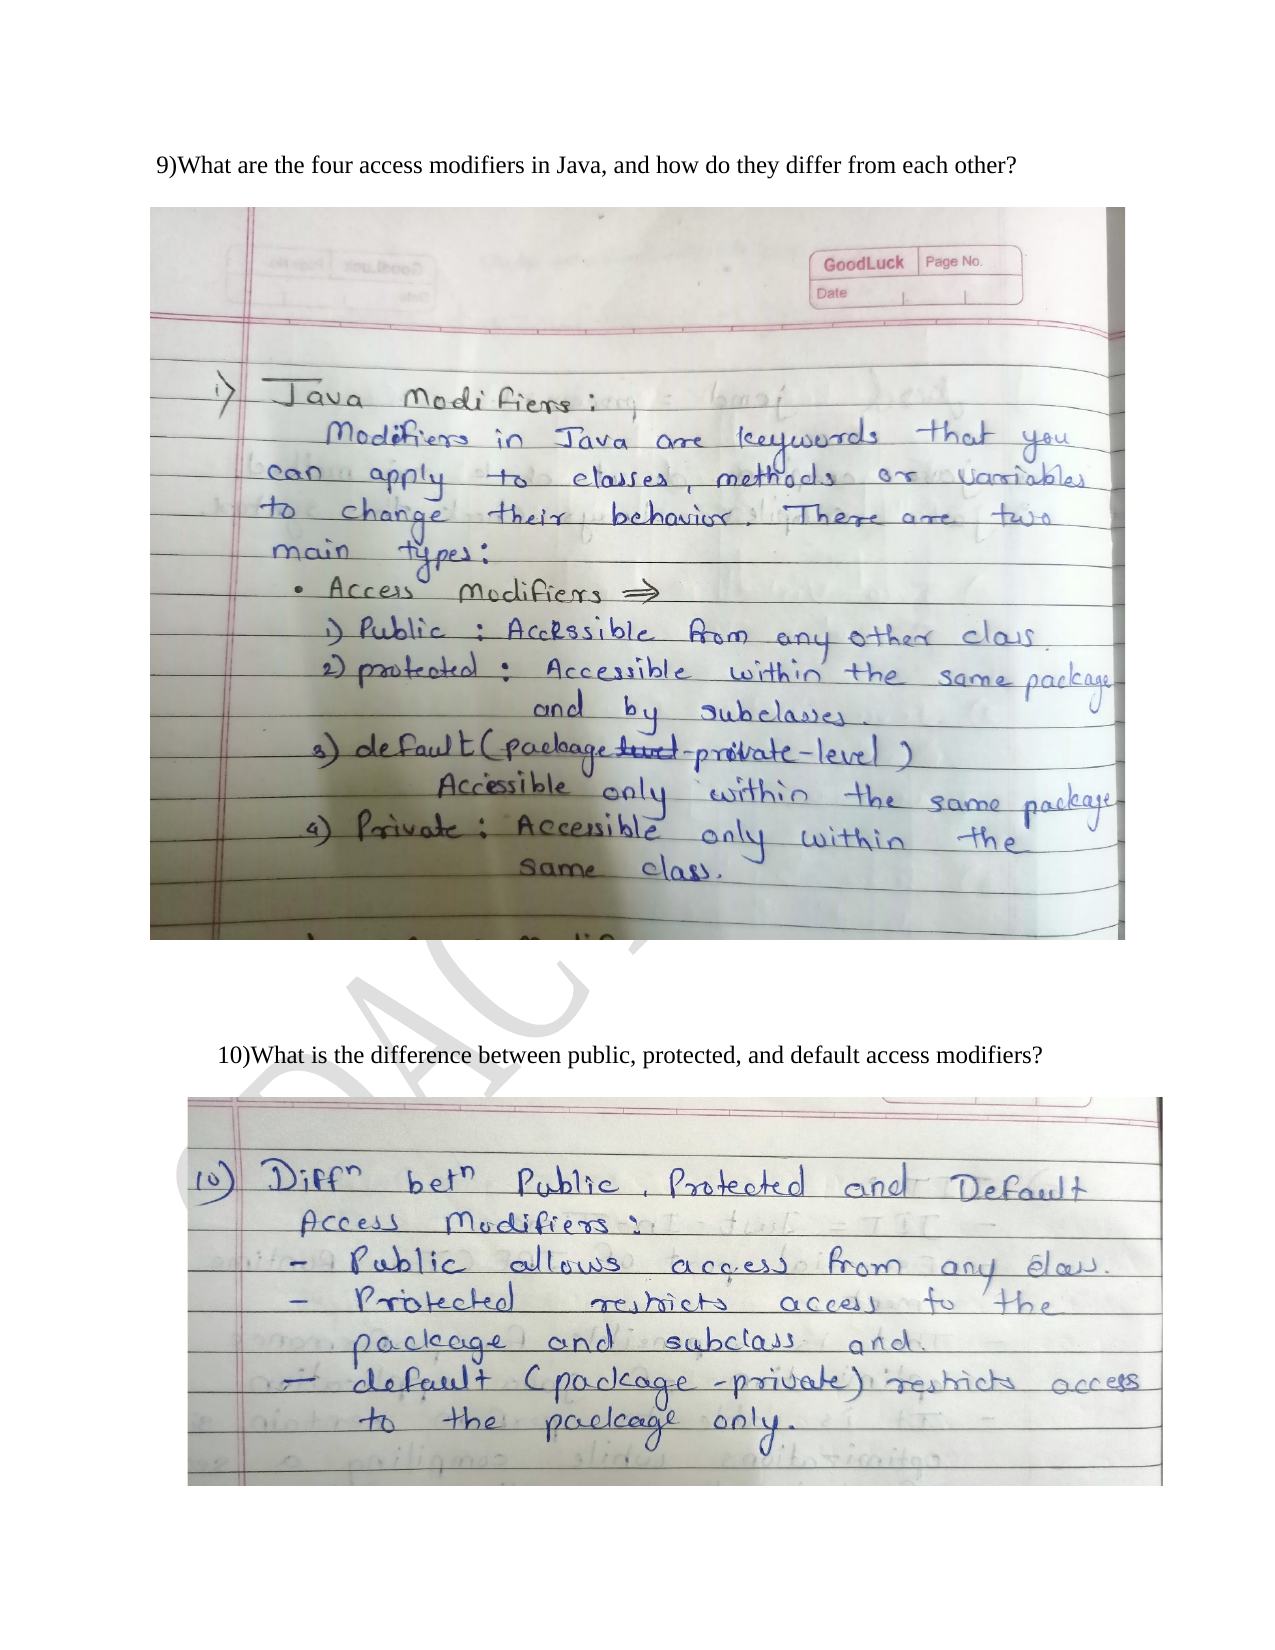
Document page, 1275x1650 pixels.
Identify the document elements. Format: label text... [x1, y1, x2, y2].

picture [150, 207, 1125, 940]
text 9)What are the four access modifiers in Java, and how do they differ from each other? [150, 150, 1125, 179]
list 10)What is the difference between public, protected, and default access modifiers? [217, 1040, 1125, 1069]
picture [187, 1097, 1163, 1486]
